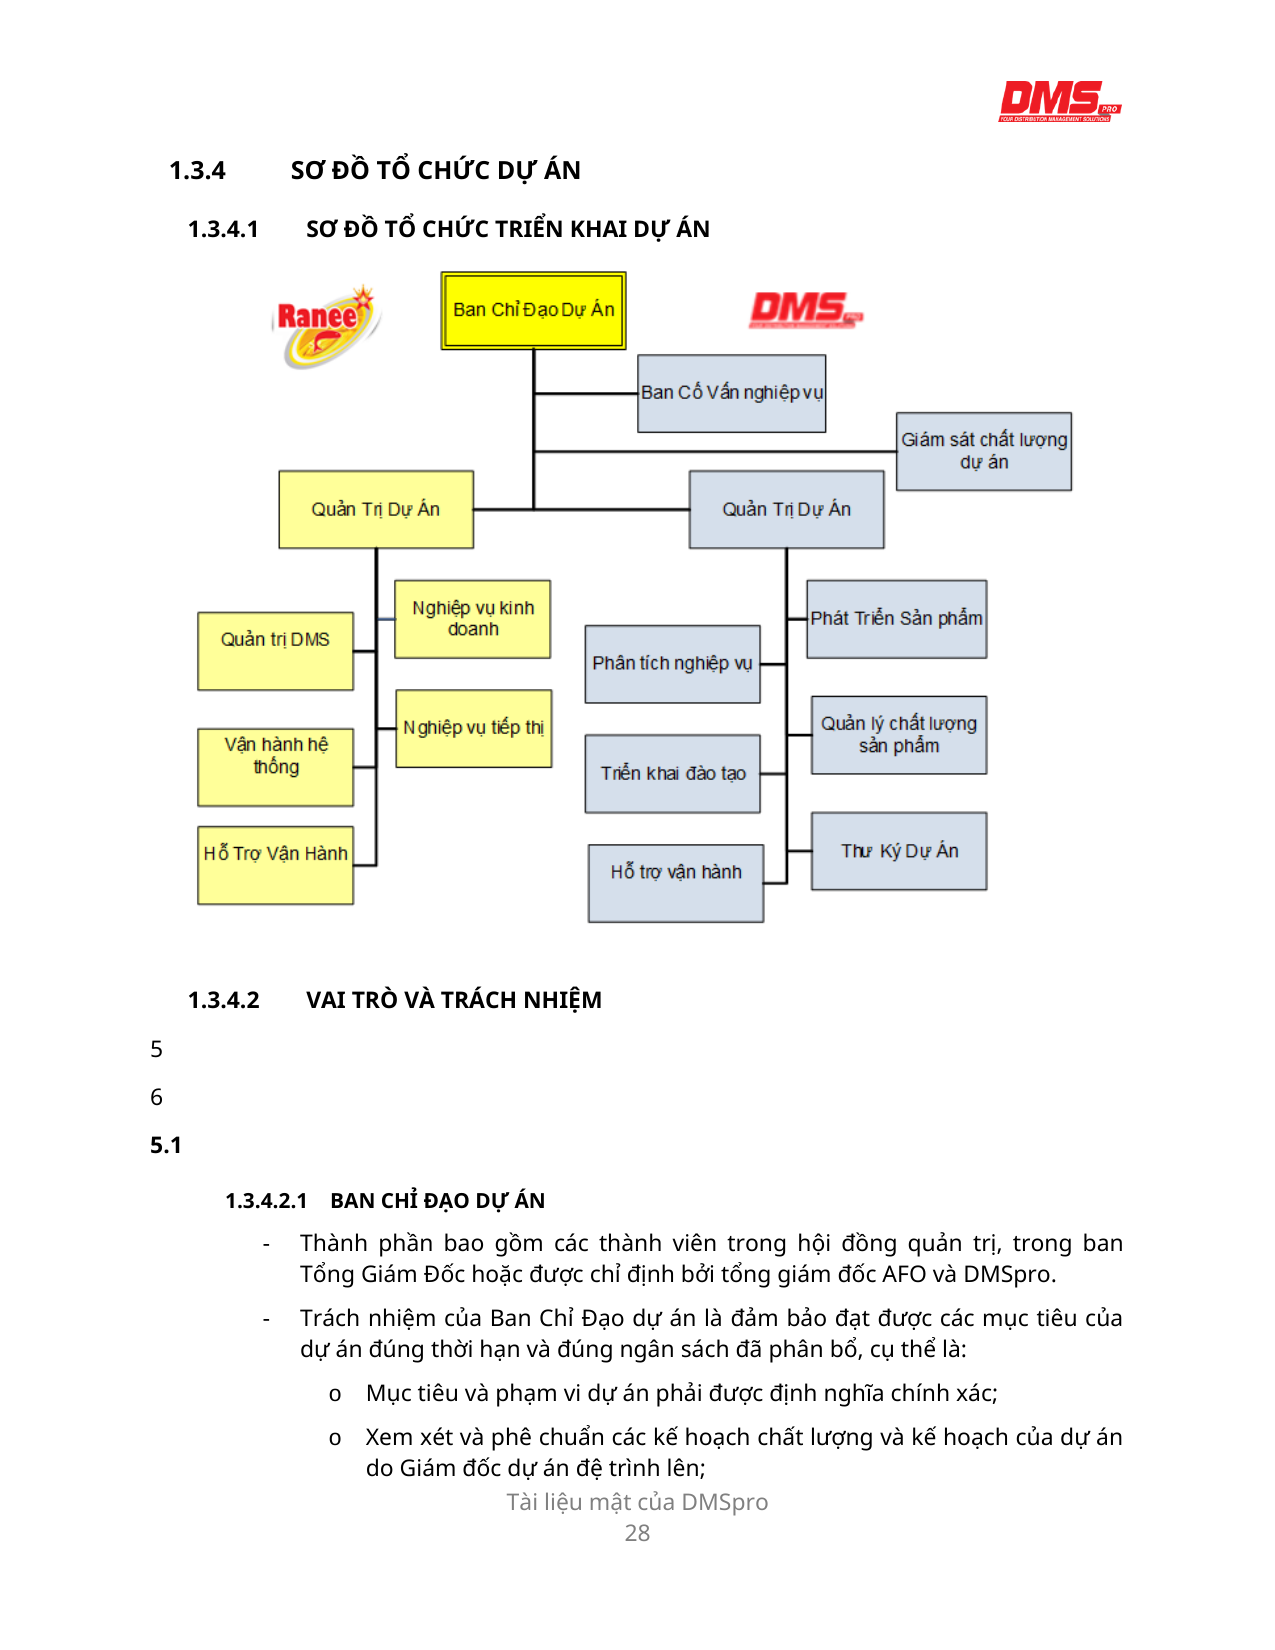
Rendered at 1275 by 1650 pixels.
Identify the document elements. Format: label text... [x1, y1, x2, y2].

list Thành phần bao gồm các thành viên trong hội đồng quản trị, trong ban Tổng Giám Đốc hoặc được chỉ định bởi tổng giám đốc AFO và DMSpro. [262, 1227, 1125, 1289]
subtitle Vai trò và trách nhiệm [187, 984, 1125, 1015]
subtitle SƠ ĐỒ TỔ CHỨC DỰ ÁN [169, 153, 1125, 187]
subtitle Ban Chỉ Đạo Dự Án [225, 1186, 1125, 1214]
picture [990, 75, 1125, 128]
list Mục tiêu và phạm vi dự án phải được định nghĩa chính xác; [328, 1377, 1125, 1408]
list Trách nhiệm của Ban Chỉ Đạo dự án là đảm bảo đạt được các mục tiêu của dự án đúng thời hạn và đúng ngân sách đã phân bổ, cụ thể là: [262, 1302, 1125, 1364]
list Xem xét và phê chuẩn các kế hoạch chất lượng và kế hoạch của dự án do Giám đốc dự án đệ trình lên; [328, 1421, 1125, 1483]
subtitle Sơ đồ tổ chức triển khai dự án [187, 213, 1125, 244]
picture [150, 261, 1125, 960]
